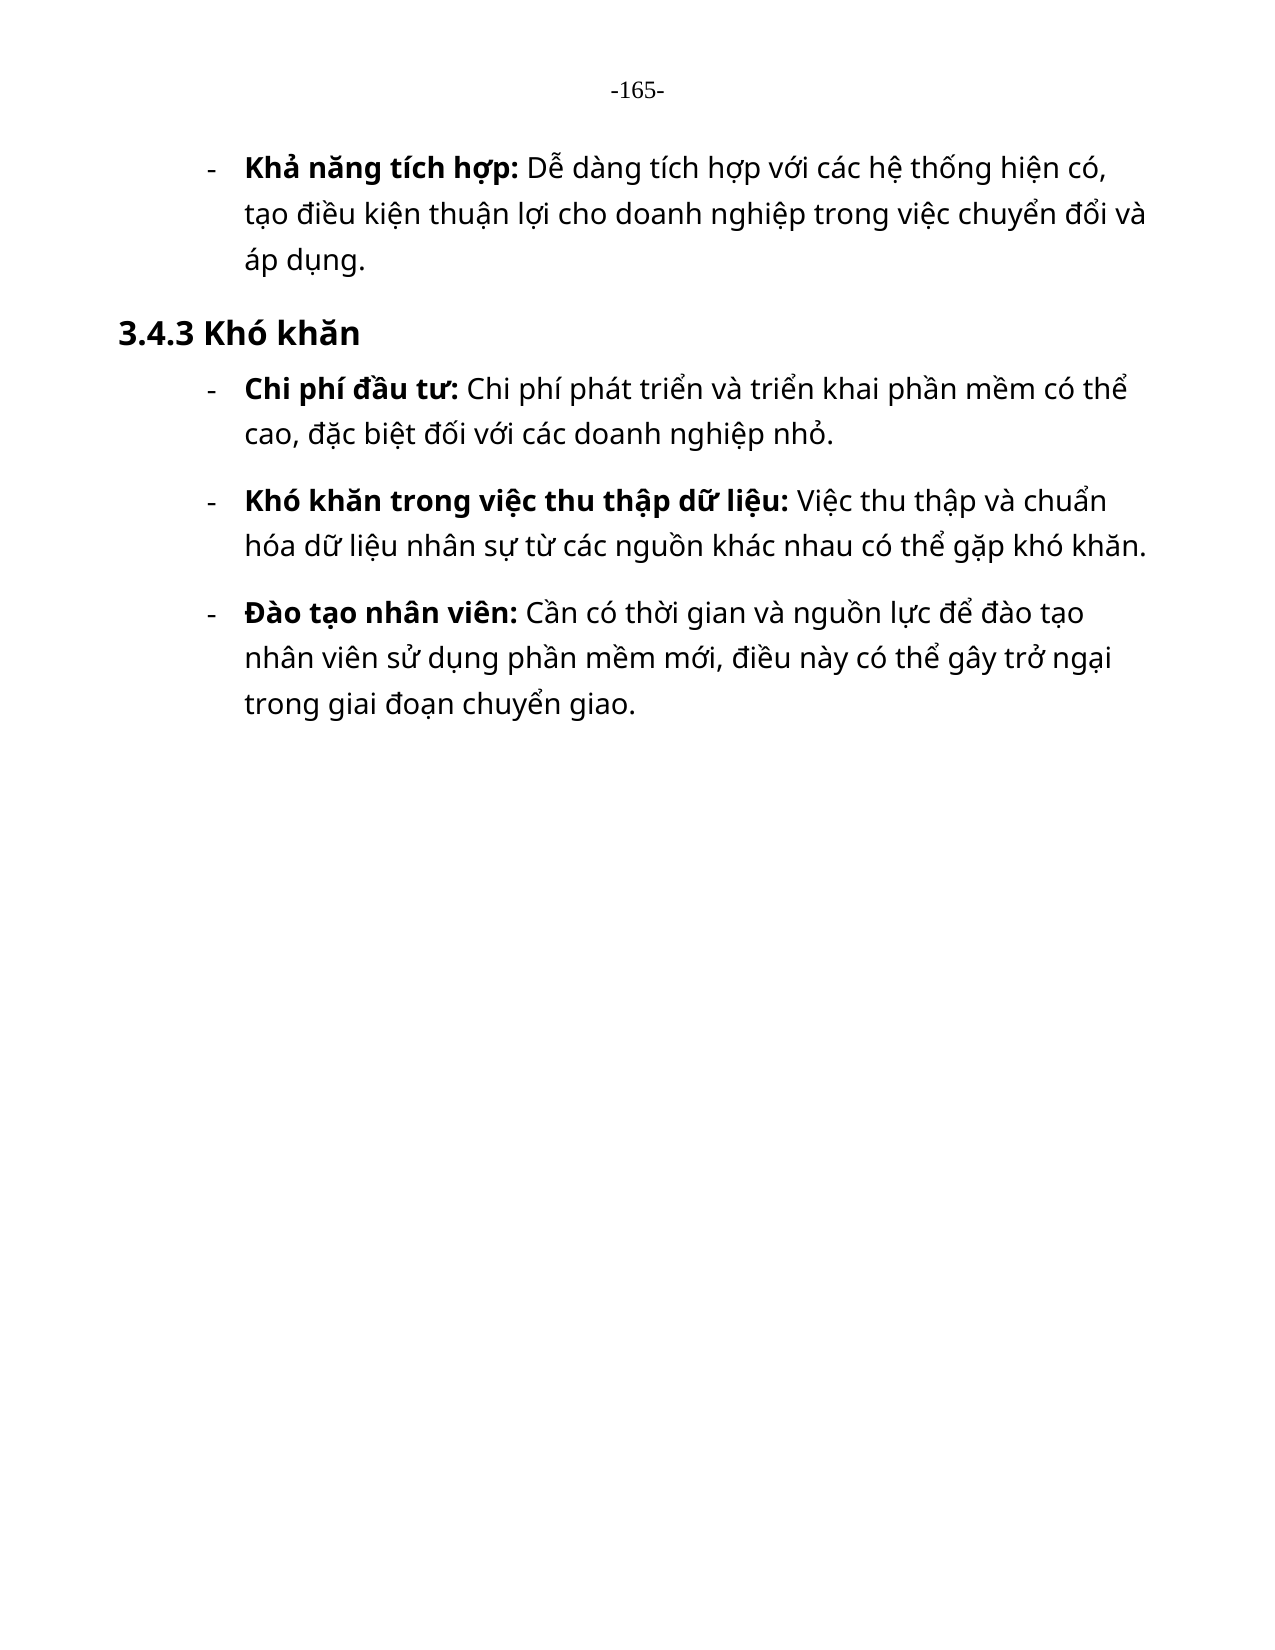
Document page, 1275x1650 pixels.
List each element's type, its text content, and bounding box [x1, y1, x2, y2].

list Đào tạo nhân viên: Cần có thời gian và nguồn lực để đào tạo nhân viên sử dụng phần mềm mới, điều này có thể gây trở ngại trong giai đoạn chuyển giao. [207, 592, 1157, 723]
list Khả năng tích hợp: Dễ dàng tích hợp với các hệ thống hiện có, tạo điều kiện thuận lợi cho doanh nghiệp trong việc chuyển đổi và áp dụng. [207, 148, 1157, 279]
subtitle 3.4.3 Khó khăn [118, 309, 1157, 355]
list Khó khăn trong việc thu thập dữ liệu: Việc thu thập và chuẩn hóa dữ liệu nhân sự từ các nguồn khác nhau có thể gặp khó khăn. [207, 480, 1157, 565]
list Chi phí đầu tư: Chi phí phát triển và triển khai phần mềm có thể cao, đặc biệt đối với các doanh nghiệp nhỏ. [207, 368, 1157, 453]
